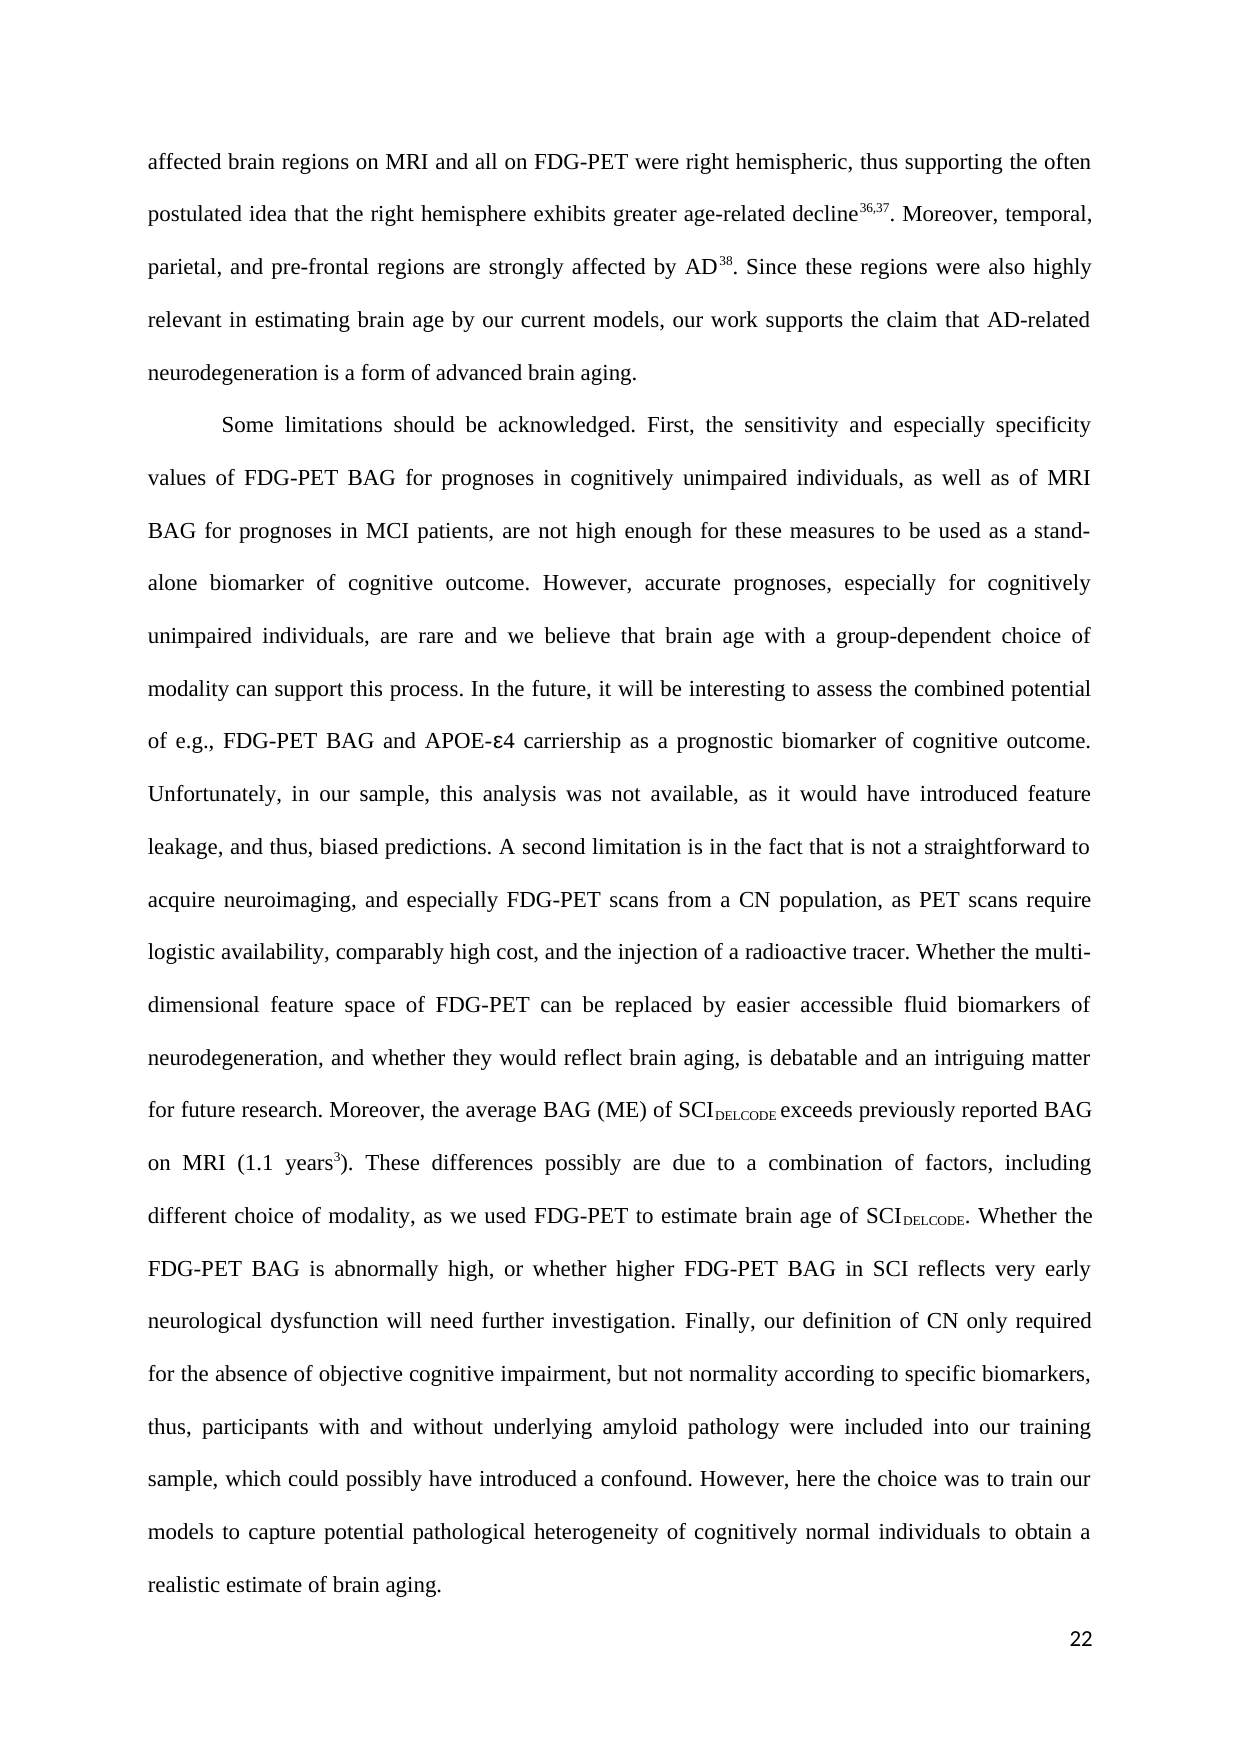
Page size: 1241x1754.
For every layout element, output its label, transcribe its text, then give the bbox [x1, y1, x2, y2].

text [148, 148, 1092, 385]
text Some limitations should be acknowledged. First, the sensitivity and especially specificity values of FDG-PET BAG for prognoses in cognitively unimpaired individuals, as well as of MRI BAG for prognoses in MCI patients, are not high enough for these measures to be used as a stand-alone biomarker of cognitive outcome. However, accurate prognoses, especially for cognitively unimpaired individuals, are rare and we believe that brain age with a group-dependent choice of modality can support this process. In the future, it will be interesting to assess the combined potential of e.g., FDG-PET BAG and APOE-ε4 carriership as a prognostic biomarker of cognitive outcome. Unfortunately, in our sample, this analysis was not available, as it would have introduced feature leakage, and thus, biased predictions. A second limitation is in the fact that is not a straightforward to acquire neuroimaging, and especially FDG-PET scans from a CN population, as PET scans require logistic availability, comparably high cost, and the injection of a radioactive tracer. Whether the multi-dimensional feature space of FDG-PET can be replaced by easier accessible fluid biomarkers of neurodegeneration, and whether they would reflect brain aging, is debatable and an intriguing matter for future research. Moreover, the average BAG (ME) of SCIDELCODE exceeds previously reported BAG on MRI (1.1 years3). These differences possibly are due to a combination of factors, including different choice of modality, as we used FDG-PET to estimate brain age of SCIDELCODE. Whether the FDG-PET BAG is abnormally high, or whether higher FDG-PET BAG in SCI reflects very early neurological dysfunction will need further investigation. Finally, our definition of CN only required for the absence of objective cognitive impairment, but not normality according to specific biomarkers, thus, participants with and without underlying amyloid pathology were included into our training sample, which could possibly have introduced a confound. However, here the choice was to train our models to capture potential pathological heterogeneity of cognitively normal individuals to obtain a realistic estimate of brain aging. [148, 411, 1092, 1597]
